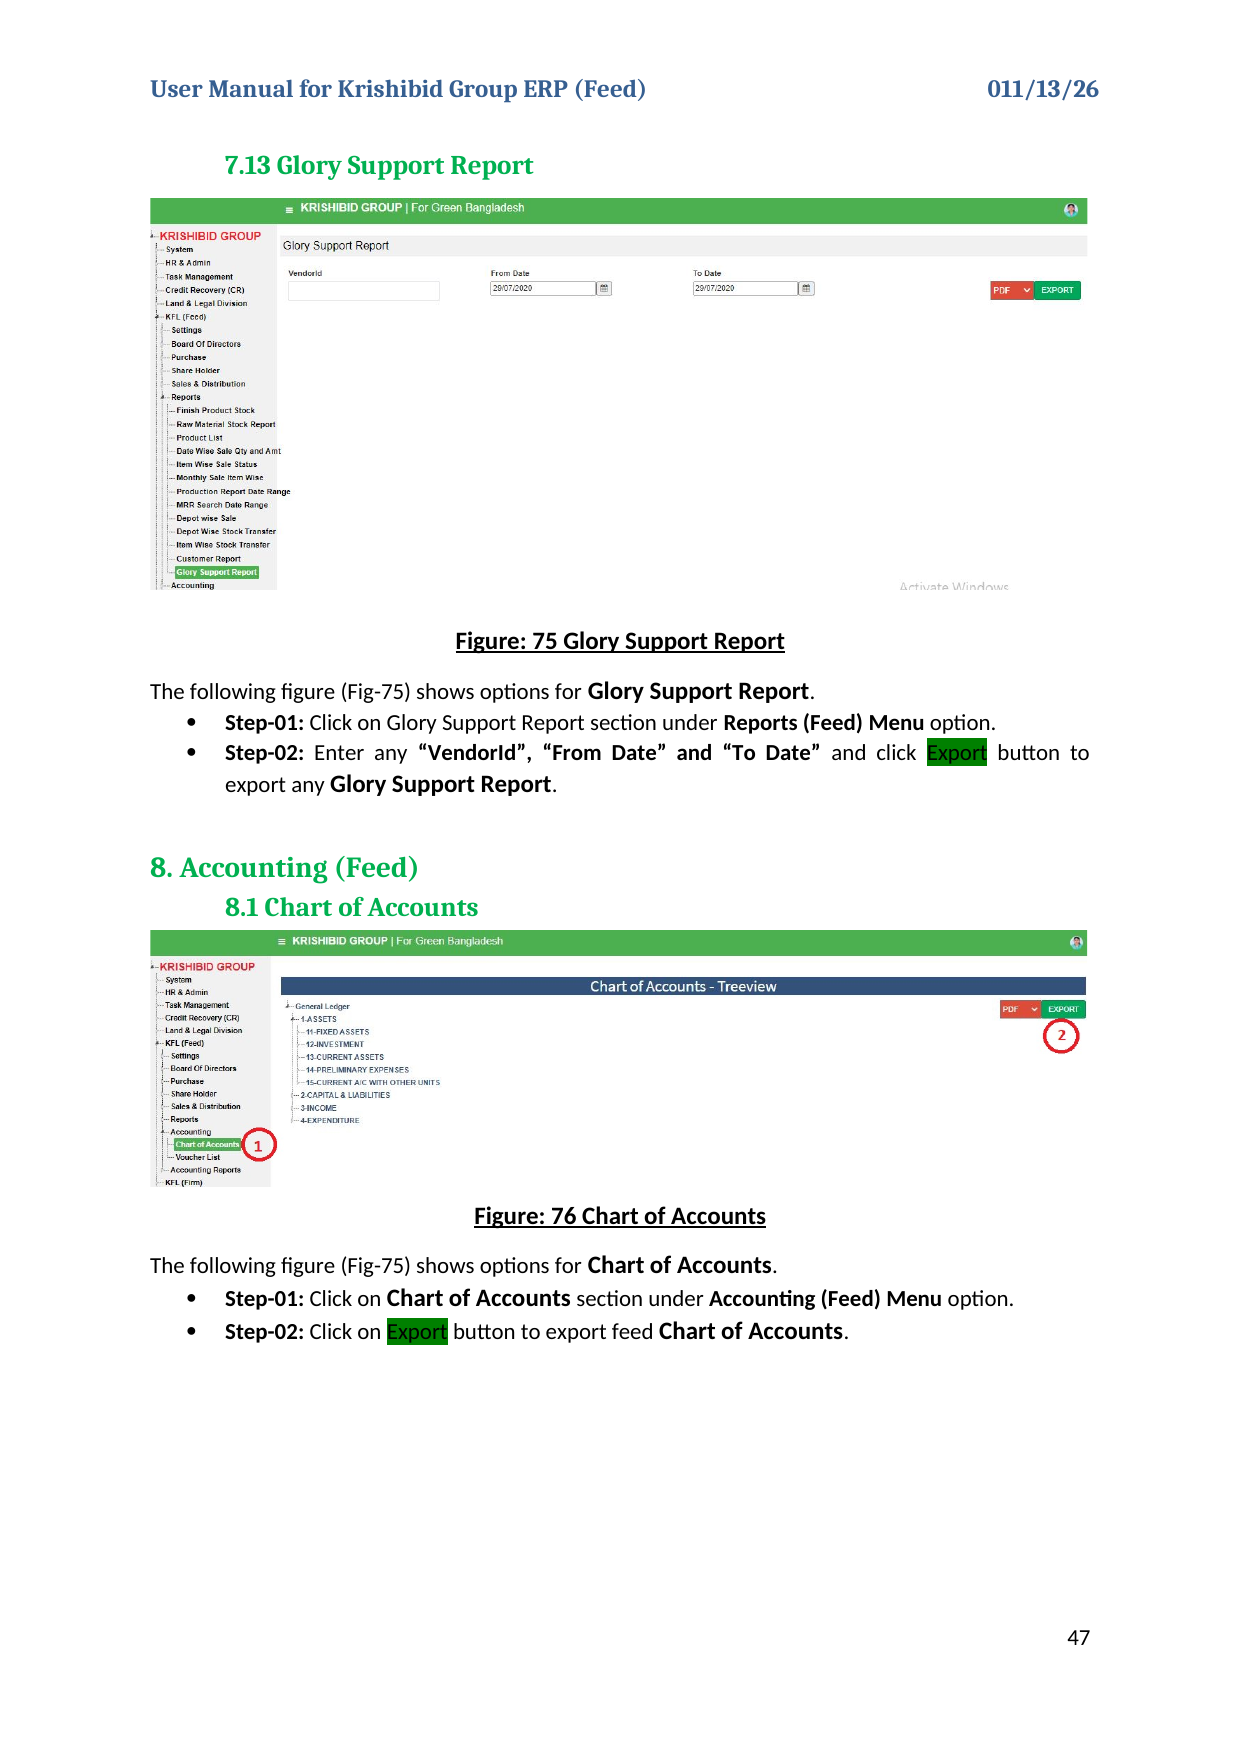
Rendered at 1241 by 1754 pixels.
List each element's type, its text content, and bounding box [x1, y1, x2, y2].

picture [149, 930, 1087, 1187]
list Step-01: Click on Glory Support Report section under Reports (Feed) Menu option. [187, 708, 1090, 736]
list Step-02: Click on Export button to export feed Chart of Accounts. [187, 1315, 1090, 1346]
text The following figure (Fig-75) shows options for Glory Support Report. [150, 675, 1090, 706]
subtitle 8.1 Chart of Accounts [150, 892, 1090, 923]
list Step-02: Enter any “VendorId”, “From Date” and “To Date” and click Export button to export any Glory Support Report. [187, 738, 1090, 799]
subtitle 8. Accounting (Feed) [150, 851, 1090, 885]
text The following figure (Fig-75) shows options for Chart of Accounts. [150, 1249, 1090, 1280]
list Step-01: Click on Chart of Accounts section under Accounting (Feed) Menu option. [187, 1282, 1090, 1313]
subtitle 7.13 Glory Support Report [150, 150, 1090, 181]
picture [149, 198, 1087, 590]
